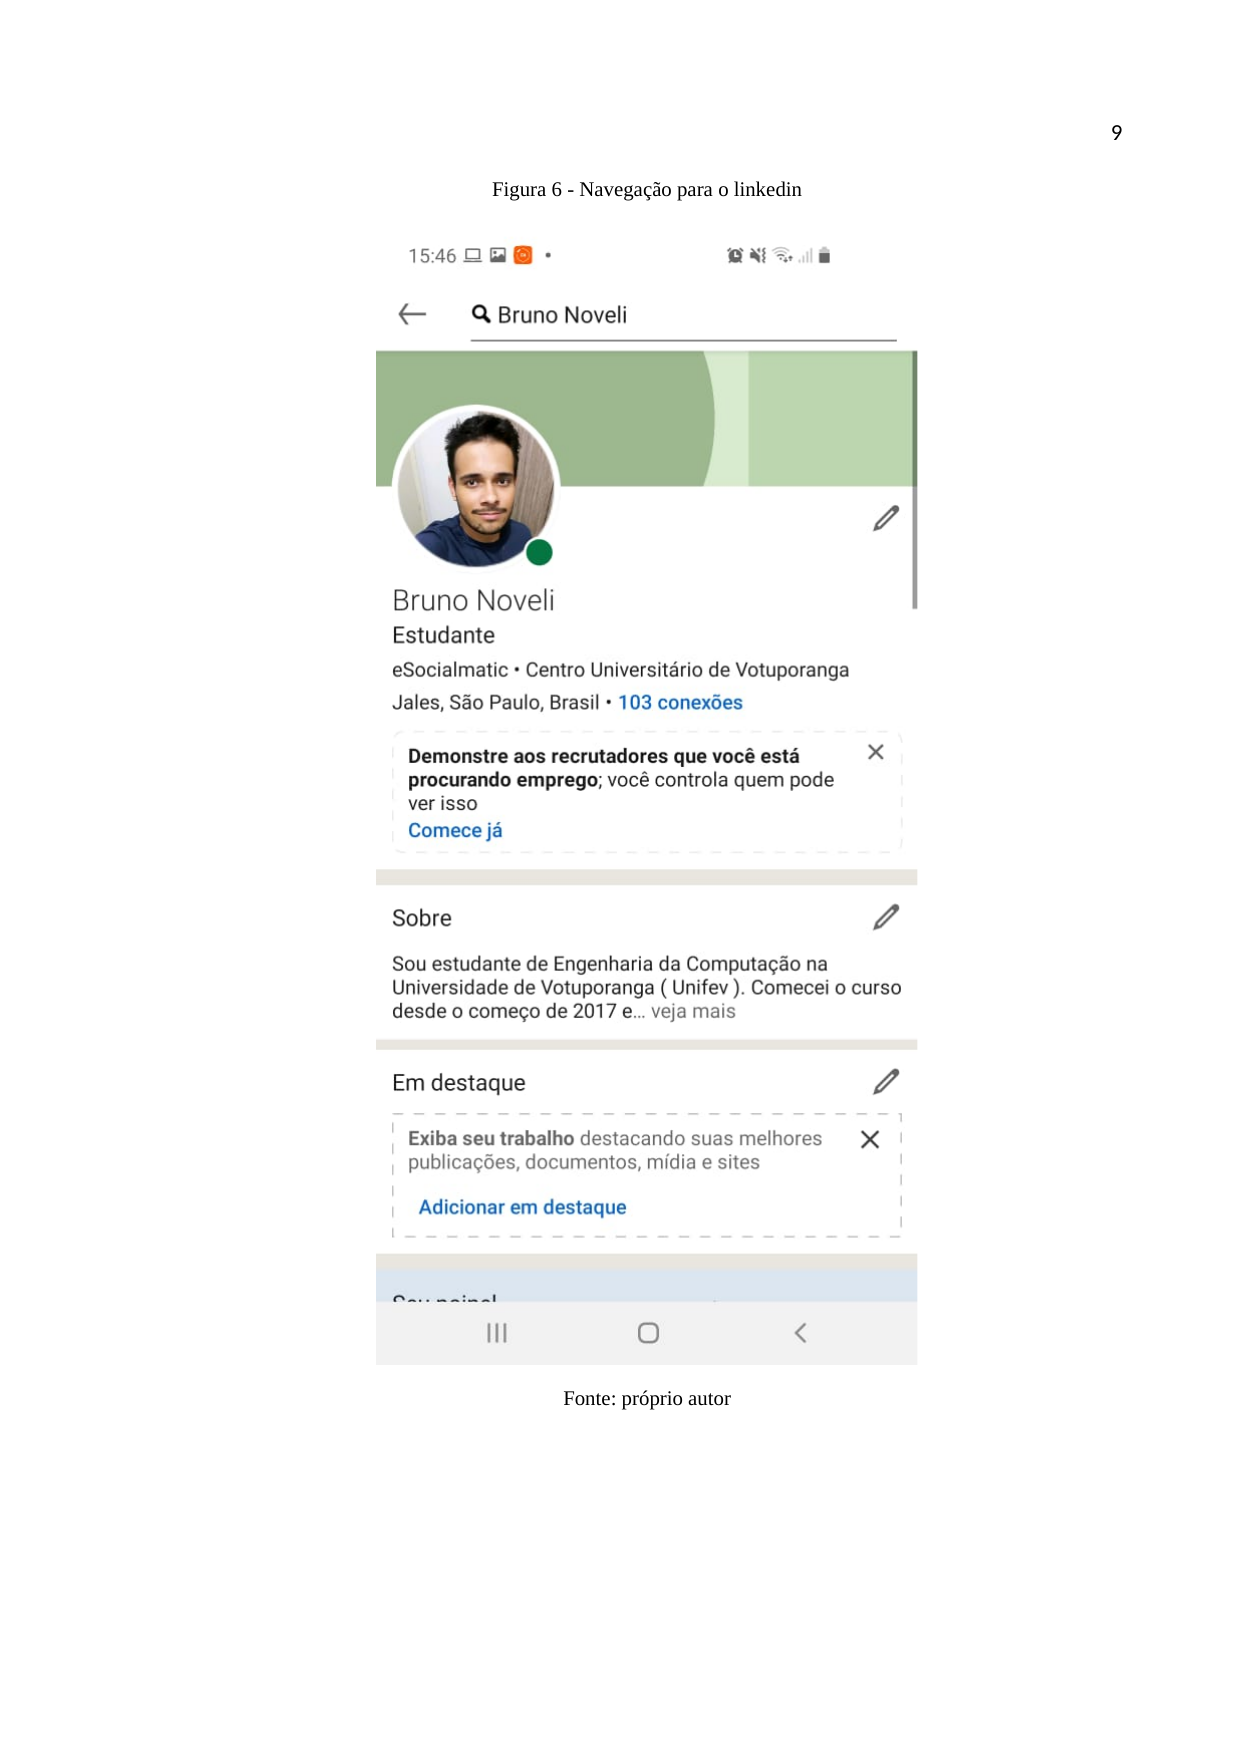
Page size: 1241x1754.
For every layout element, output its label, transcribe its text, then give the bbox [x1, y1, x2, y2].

text Figura 6 - Navegação para o linkedin [177, 177, 1117, 201]
picture [376, 222, 918, 1365]
text Fonte: próprio autor [177, 1386, 1117, 1410]
